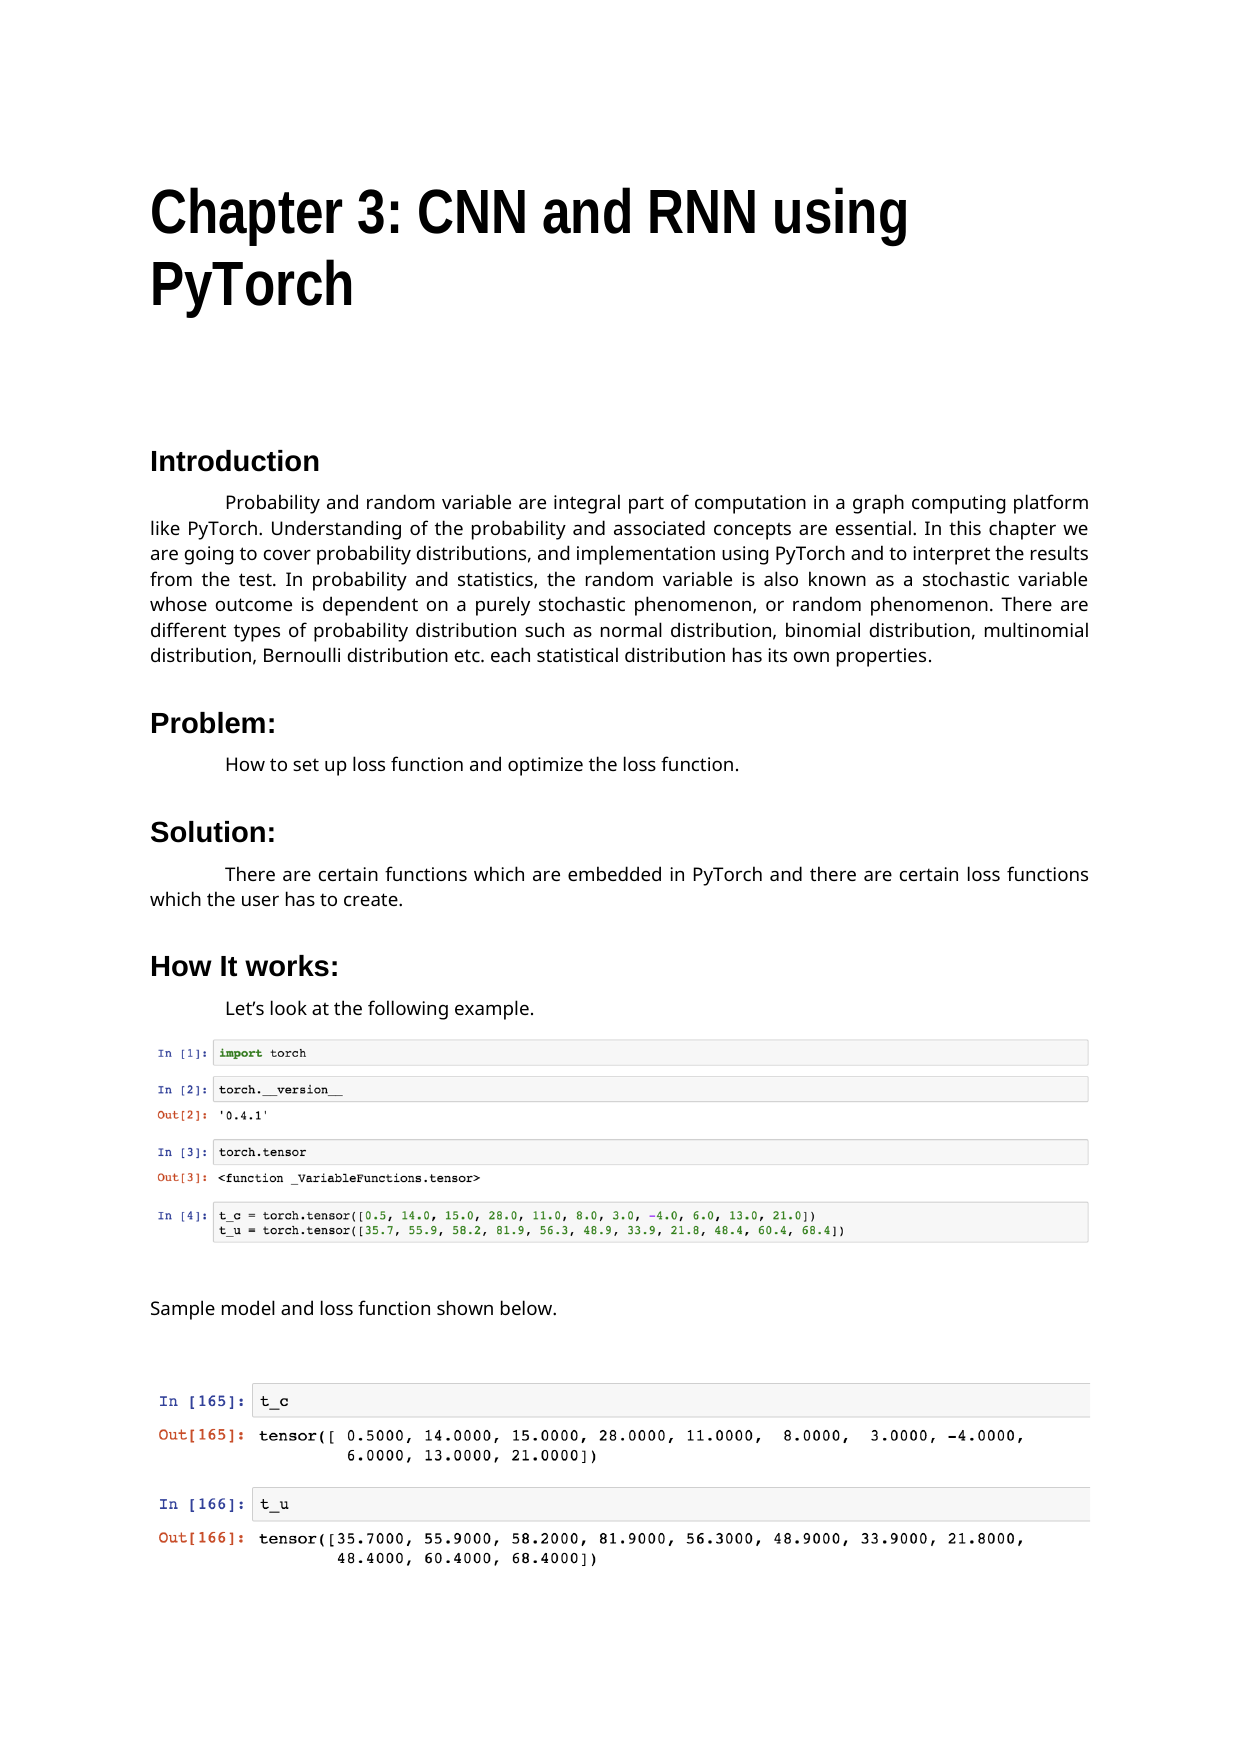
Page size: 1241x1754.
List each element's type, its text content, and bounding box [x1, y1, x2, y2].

text How to set up loss function and optimize the loss function. [150, 752, 1090, 777]
subtitle Solution: [150, 815, 1090, 848]
text There are certain functions which are embedded in PyTorch and there are certain loss functions which the user has to create. [150, 861, 1090, 912]
subtitle Problem: [150, 706, 1090, 739]
text Let’s look at the following example. [150, 995, 1090, 1021]
subtitle How It works: [150, 949, 1090, 983]
picture [150, 1033, 1091, 1245]
text Probability and random variable are integral part of computation in a graph computing platform like PyTorch. Understanding of the probability and associated concepts are essential. In this chapter we are going to cover probability distributions, and implementation using PyTorch and to interpret the results from the test. In probability and statistics, the random variable is also known as a stochastic variable whose outcome is dependent on a purely stochastic phenomenon, or random phenomenon. There are different types of probability distribution such as normal distribution, binomial distribution, multinomial distribution, Bernoulli distribution etc. each statistical distribution has its own properties. [150, 489, 1090, 668]
text Introduction [150, 443, 1090, 477]
picture [150, 1371, 1091, 1571]
text Sample model and loss function shown below. [150, 1295, 1090, 1321]
title Chapter 3: CNN and RNN using PyTorch [150, 175, 1090, 318]
